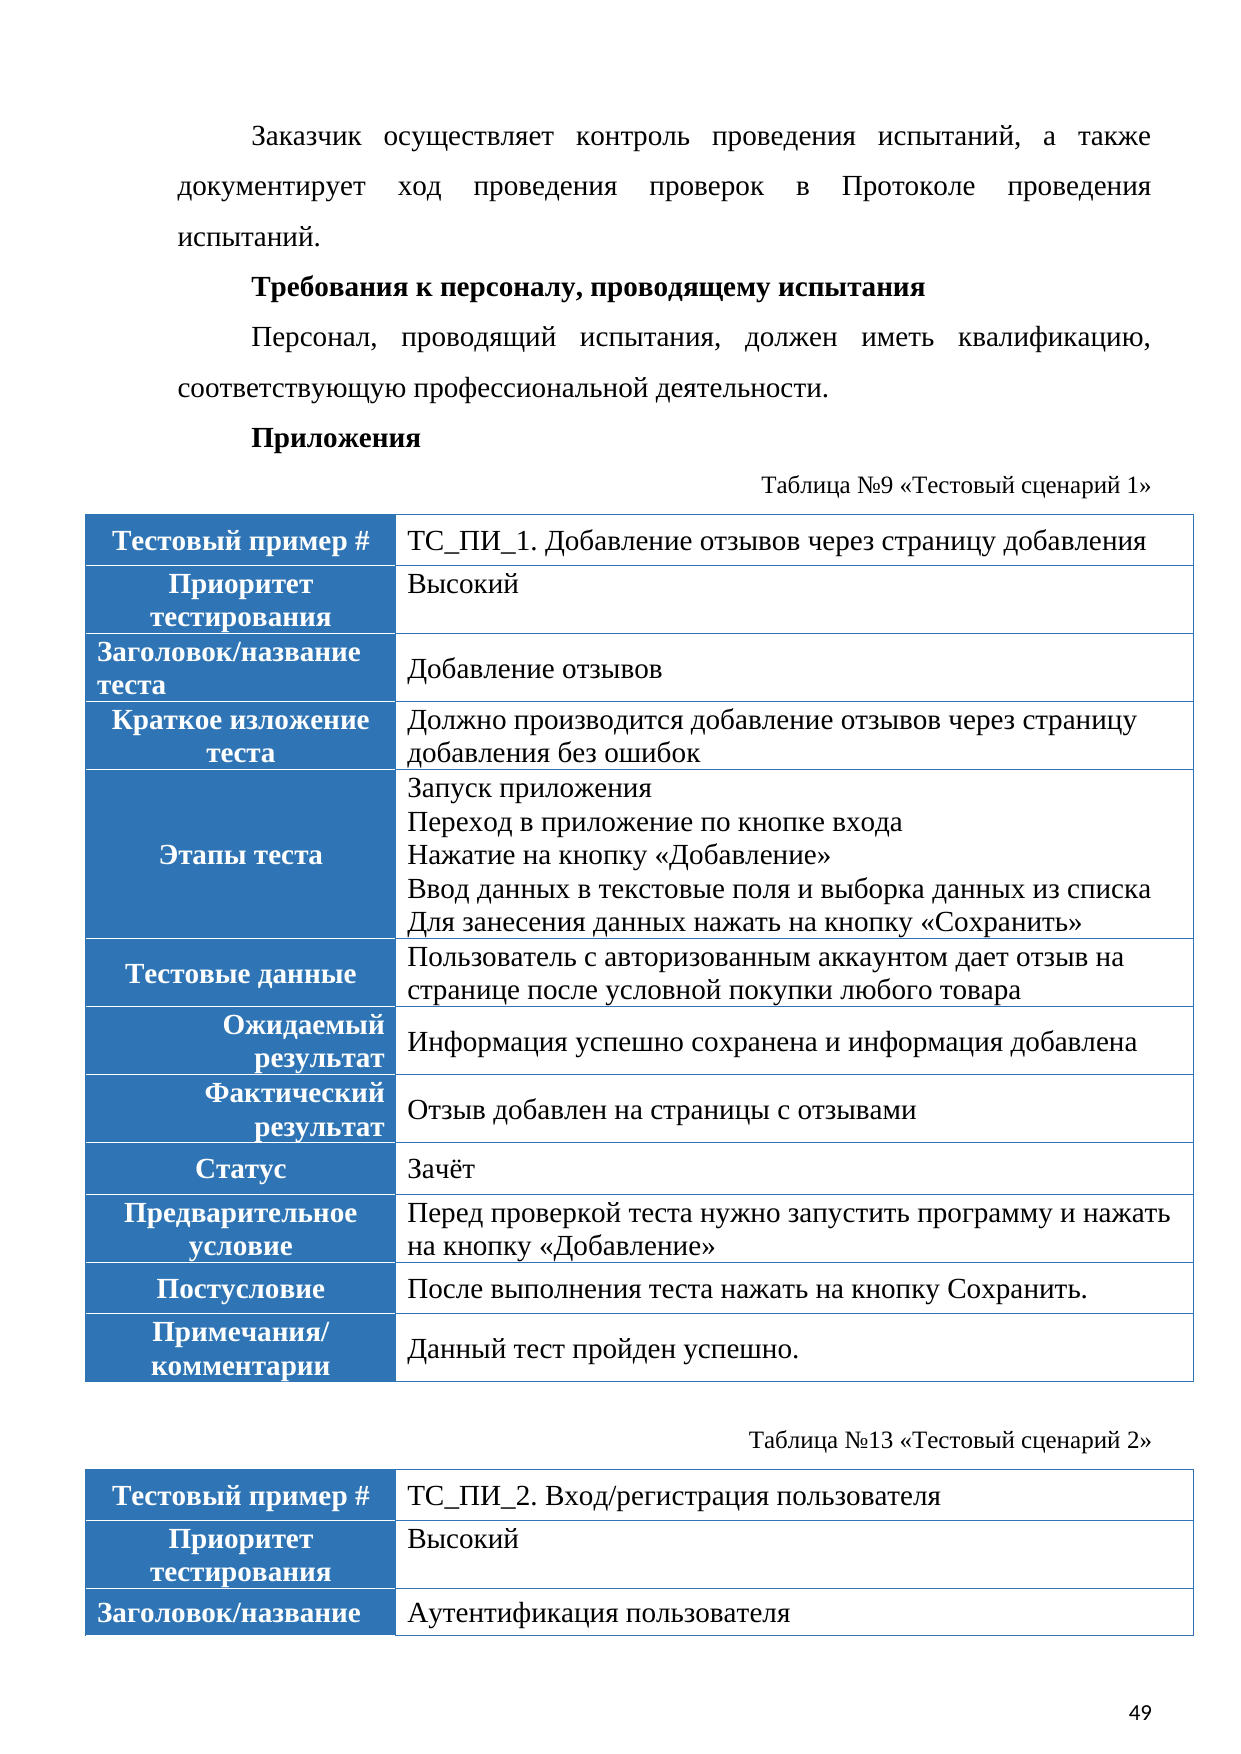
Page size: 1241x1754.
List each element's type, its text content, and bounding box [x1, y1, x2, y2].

table_cell Тестовые данные [86, 939, 395, 1006]
table_cell Запуск приложения Переход в приложение по кнопке входа Нажатие на кнопку «Добавление» Ввод данных в текстовые поля и выборка данных из списка Для занесения данных нажать на кнопку «Сохранить» [396, 770, 1193, 938]
table_cell После выполнения теста нажать на кнопку Сохранить. [396, 1263, 1193, 1313]
table_cell Ожидаемый результат [86, 1007, 395, 1074]
table_cell Данный тест пройден успешно. [396, 1314, 1193, 1381]
table_cell Должно производится добавление отзывов через страницу добавления без ошибок [396, 702, 1193, 769]
text Таблица №9 «Тестовый сценарий 1» [177, 470, 1152, 499]
text Приложения [177, 420, 1152, 453]
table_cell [86, 1589, 395, 1635]
table_cell Примечания/комментарии [86, 1314, 395, 1381]
table_cell Высокий [396, 1521, 1193, 1588]
table_header ТС_ПИ_1. Добавление отзывов через страницу добавления [396, 515, 1193, 565]
table_header Тестовый пример # [86, 1470, 395, 1520]
table_cell Статус [86, 1143, 395, 1194]
table_cell Высокий [396, 566, 1193, 633]
table_cell Постусловие [86, 1263, 395, 1313]
table_cell Краткое изложение теста [86, 702, 395, 769]
text Заказчик осуществляет контроль проведения испытаний, а также документирует ход проведения проверок в Протоколе проведения испытаний. [177, 118, 1152, 252]
text Персонал, проводящий испытания, должен иметь квалификацию, соответствующую профессиональной деятельности. [177, 319, 1152, 403]
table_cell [396, 1589, 1193, 1635]
table_cell Заголовок/название теста [86, 634, 395, 701]
table_cell Приоритет тестирования [86, 1521, 395, 1588]
table_cell Этапы теста [86, 770, 395, 938]
table_cell Зачёт [396, 1143, 1193, 1194]
table_cell Приоритет тестирования [86, 566, 395, 633]
table_cell Отзыв добавлен на страницы с отзывами [396, 1075, 1193, 1142]
table_cell Фактический результат [86, 1075, 395, 1142]
text Таблица №13 «Тестовый сценарий 2» [177, 1425, 1152, 1454]
table_cell Предварительное условие [86, 1195, 395, 1262]
table_cell Перед проверкой теста нужно запустить программу и нажать на кнопку «Добавление» [396, 1195, 1193, 1262]
table_header Тестовый пример # [86, 515, 395, 565]
text Требования к персоналу, проводящему испытания [177, 269, 1152, 303]
table_cell Добавление отзывов [396, 634, 1193, 701]
table_cell Информация успешно сохранена и информация добавлена [396, 1007, 1193, 1074]
table_cell Пользователь с авторизованным аккаунтом дает отзыв на странице после условной покупки любого товара [396, 939, 1193, 1006]
table_header ТС_ПИ_2. Вход/регистрация пользователя [396, 1470, 1193, 1520]
